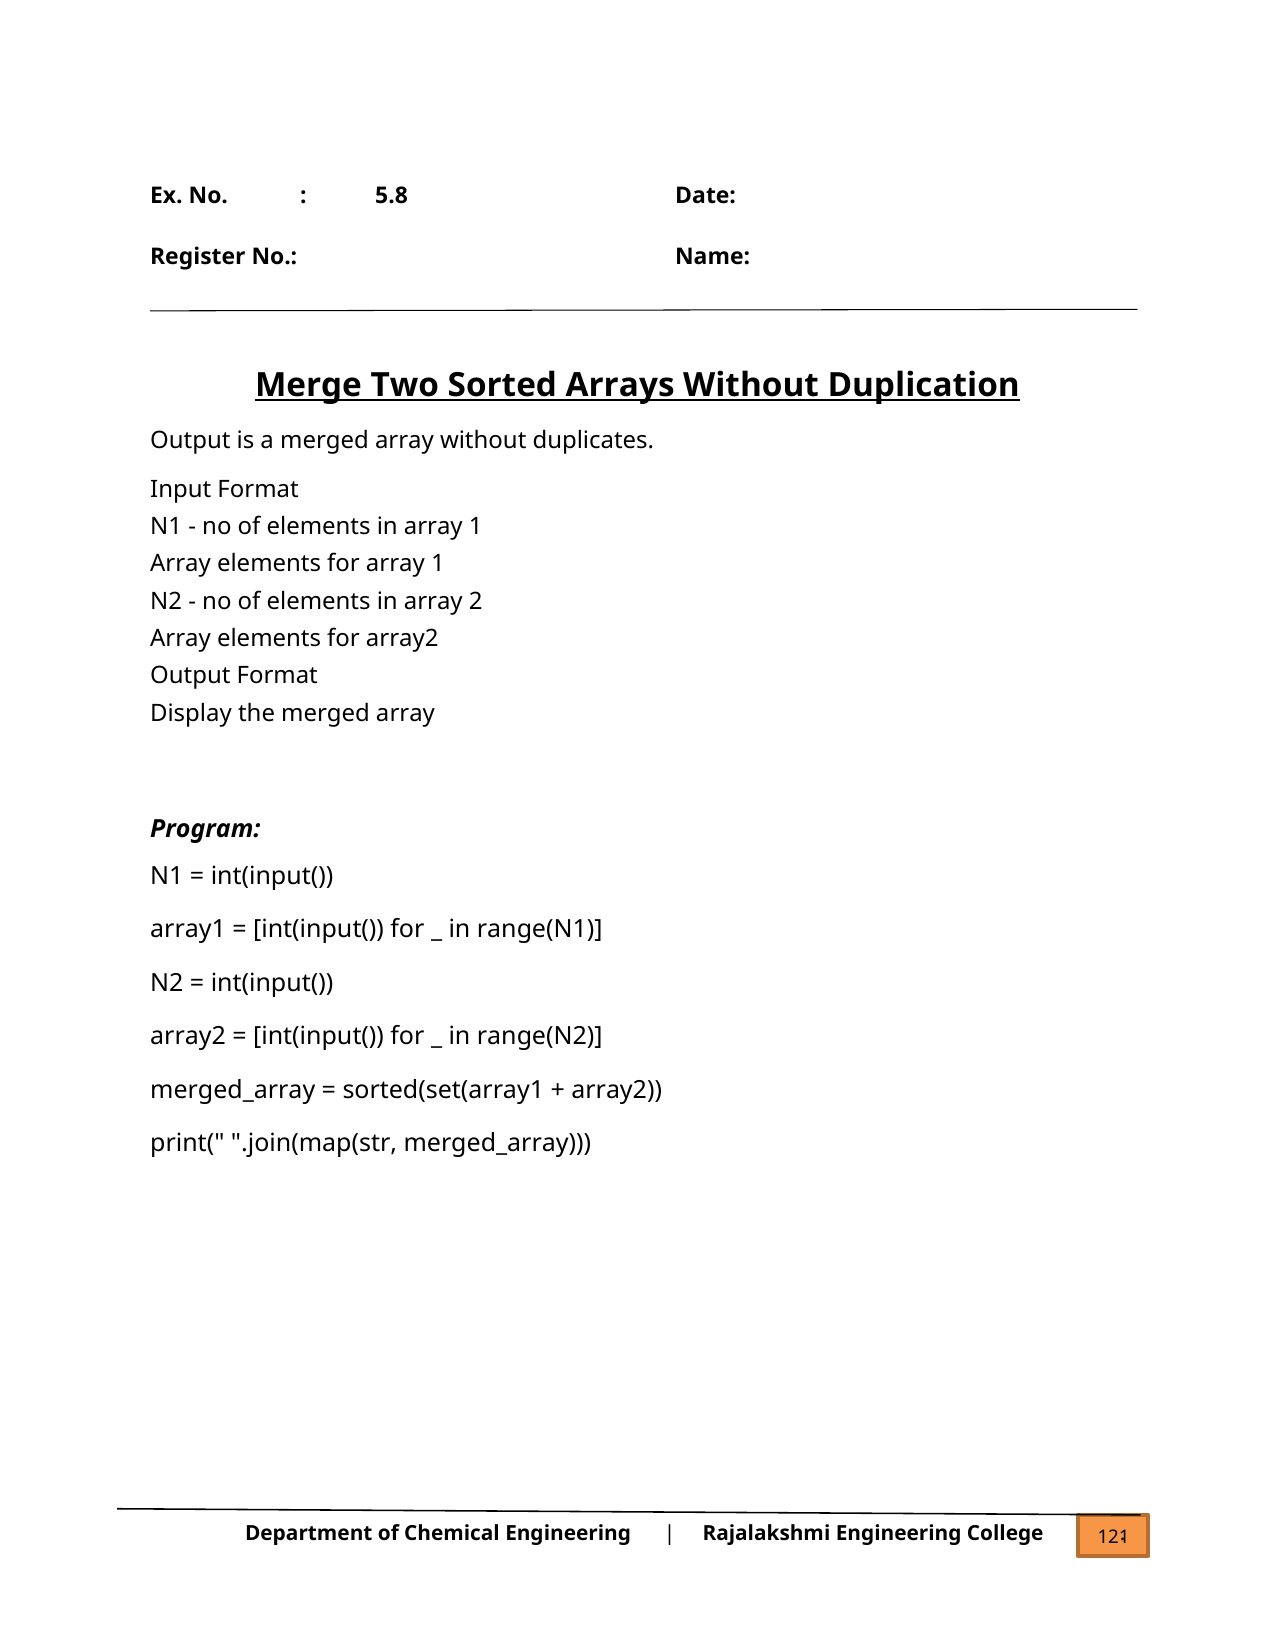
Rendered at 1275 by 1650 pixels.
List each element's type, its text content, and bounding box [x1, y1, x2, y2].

text Array elements for array2 [150, 621, 1125, 653]
text Input Format [150, 471, 1125, 504]
text N1 - no of elements in array 1 [150, 509, 1125, 541]
text Array elements for array 1 [150, 546, 1125, 579]
text array2 = [int(input()) for _ in range(N2)] [150, 1018, 1125, 1052]
text Ex. No. : 5.8 Date: [150, 179, 1125, 210]
text Output Format [150, 658, 1125, 691]
text Display the merged array [150, 696, 1125, 728]
text merged_array = sorted(set(array1 + array2)) [150, 1071, 1125, 1106]
text Register No.: Name: [150, 239, 1125, 271]
text print(" ".join(map(str, merged_array))) [150, 1125, 1125, 1159]
text N2 = int(input()) [150, 964, 1125, 999]
text Output is a merged array without duplicates. [150, 422, 1125, 455]
text Merge Two Sorted Arrays Without Duplication [150, 360, 1125, 406]
text N1 = int(input()) [150, 858, 1125, 892]
text array1 = [int(input()) for _ in range(N1)] [150, 911, 1125, 945]
text Program: [150, 811, 1125, 845]
text N2 - no of elements in array 2 [150, 583, 1125, 616]
